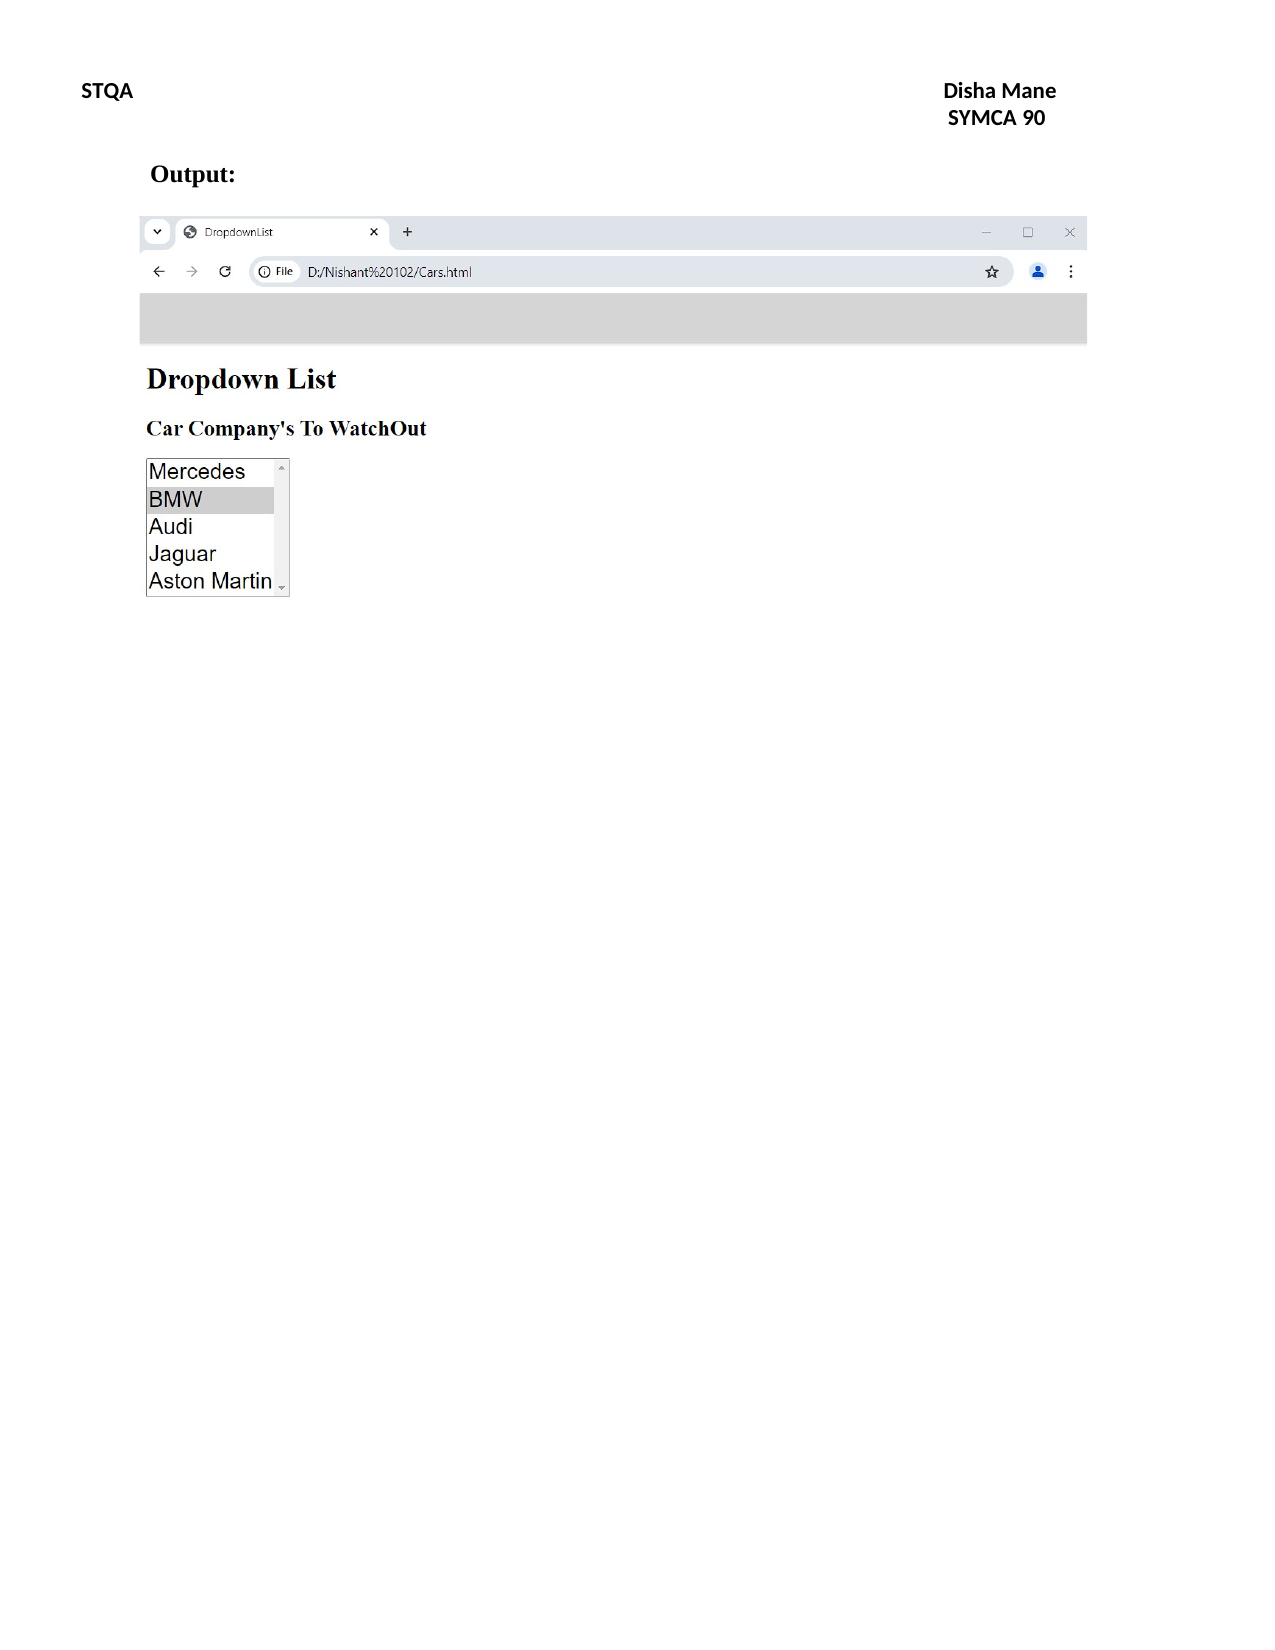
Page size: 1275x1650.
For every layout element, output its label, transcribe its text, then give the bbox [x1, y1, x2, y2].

text Output: [150, 159, 1275, 187]
picture [139, 216, 1088, 597]
